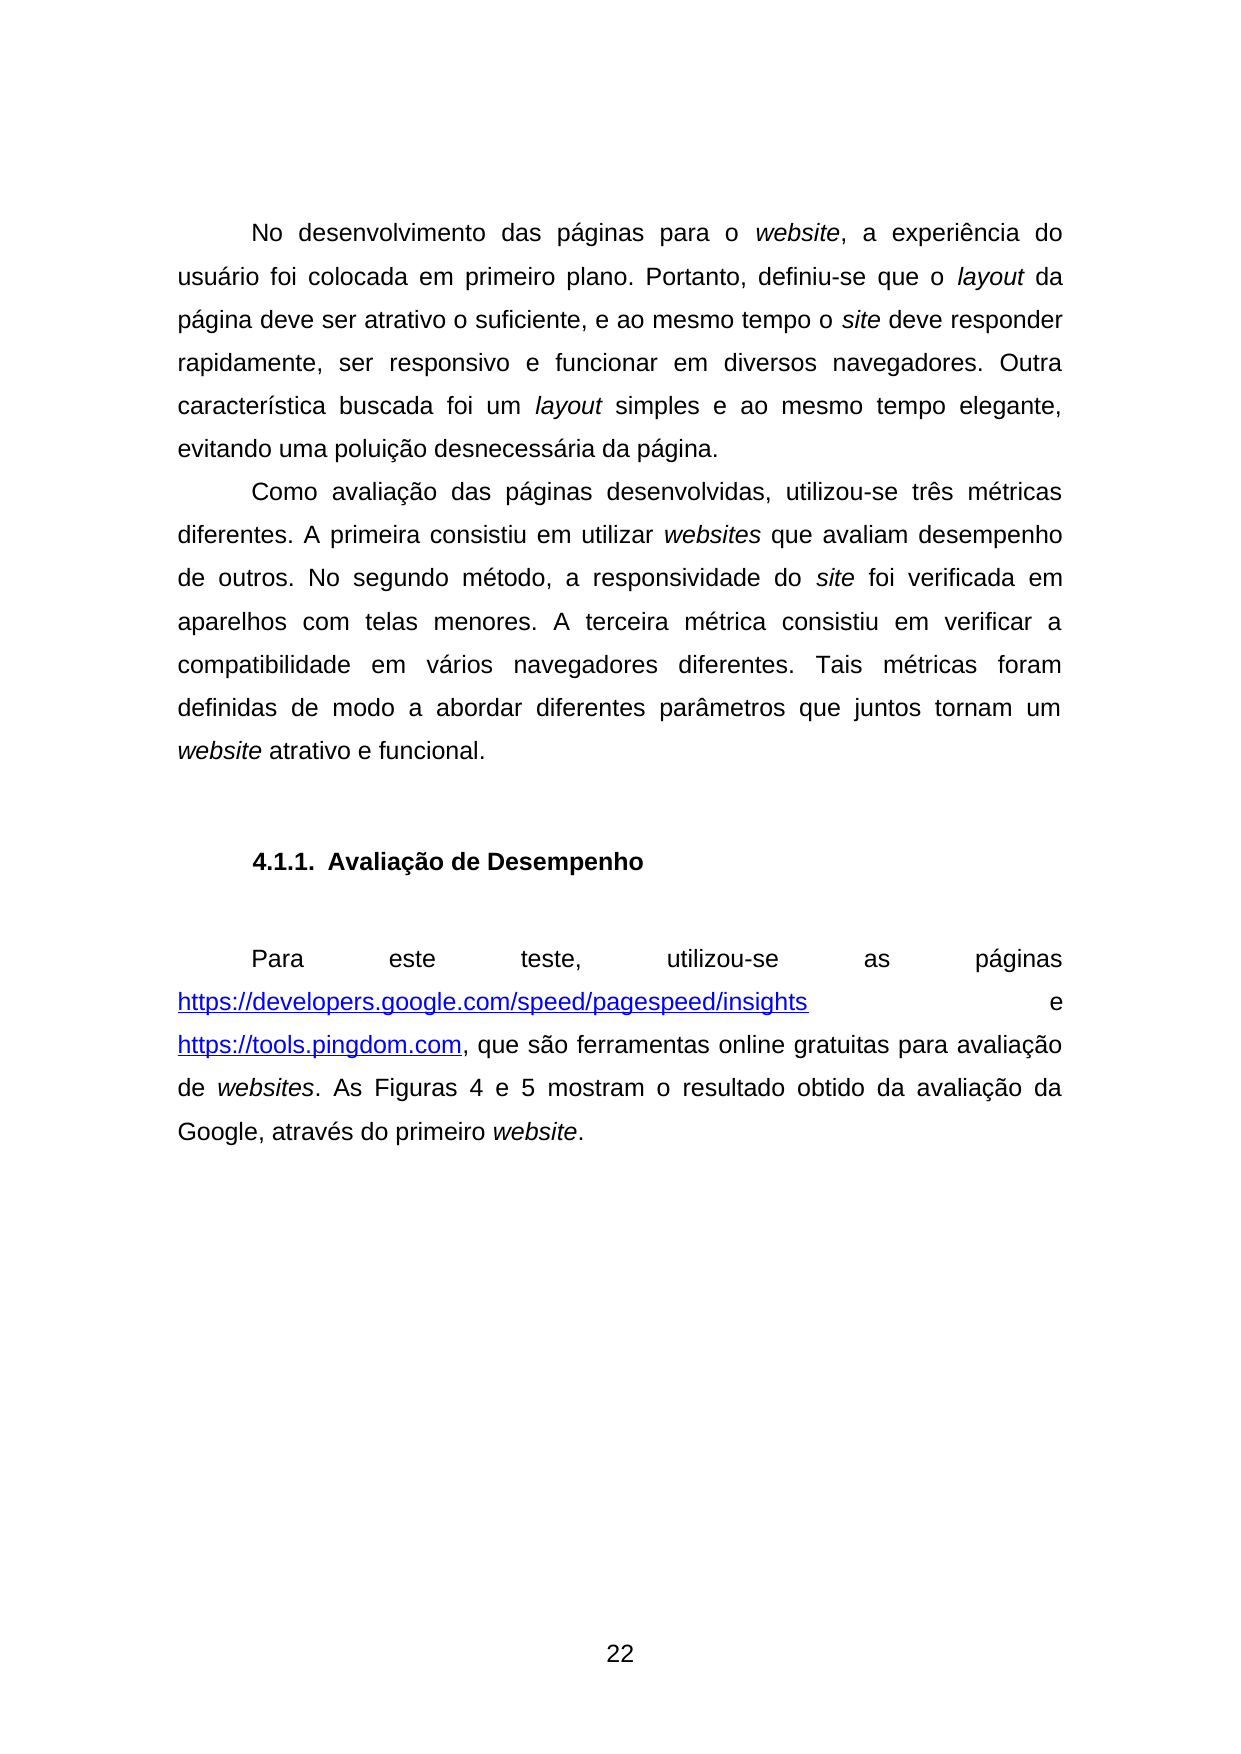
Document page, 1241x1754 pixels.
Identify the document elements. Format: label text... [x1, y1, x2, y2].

text Para este teste, utilizou-se as páginas https://developers.google.com/speed/pagespeed/insights e https://tools.pingdom.com, que são ferramentas online gratuitas para avaliação de websites. As Figuras 4 e 5 mostram o resultado obtido da avaliação da Google, através do primeiro website. [177, 944, 1063, 1145]
subtitle Avaliação de Desempenho [252, 847, 1063, 876]
text No desenvolvimento das páginas para o website, a experiência do usuário foi colocada em primeiro plano. Portanto, definiu-se que o layout da página deve ser atrativo o suficiente, e ao mesmo tempo o site deve responder rapidamente, ser responsivo e funcionar em diversos navegadores. Outra característica buscada foi um layout simples e ao mesmo tempo elegante, evitando uma poluição desnecessária da página. [177, 218, 1063, 463]
text Como avaliação das páginas desenvolvidas, utilizou-se três métricas diferentes. A primeira consistiu em utilizar websites que avaliam desempenho de outros. No segundo método, a responsividade do site foi verificada em aparelhos com telas menores. A terceira métrica consistiu em verificar a compatibilidade em vários navegadores diferentes. Tais métricas foram definidas de modo a abordar diferentes parâmetros que juntos tornam um website atrativo e funcional. [177, 477, 1063, 764]
